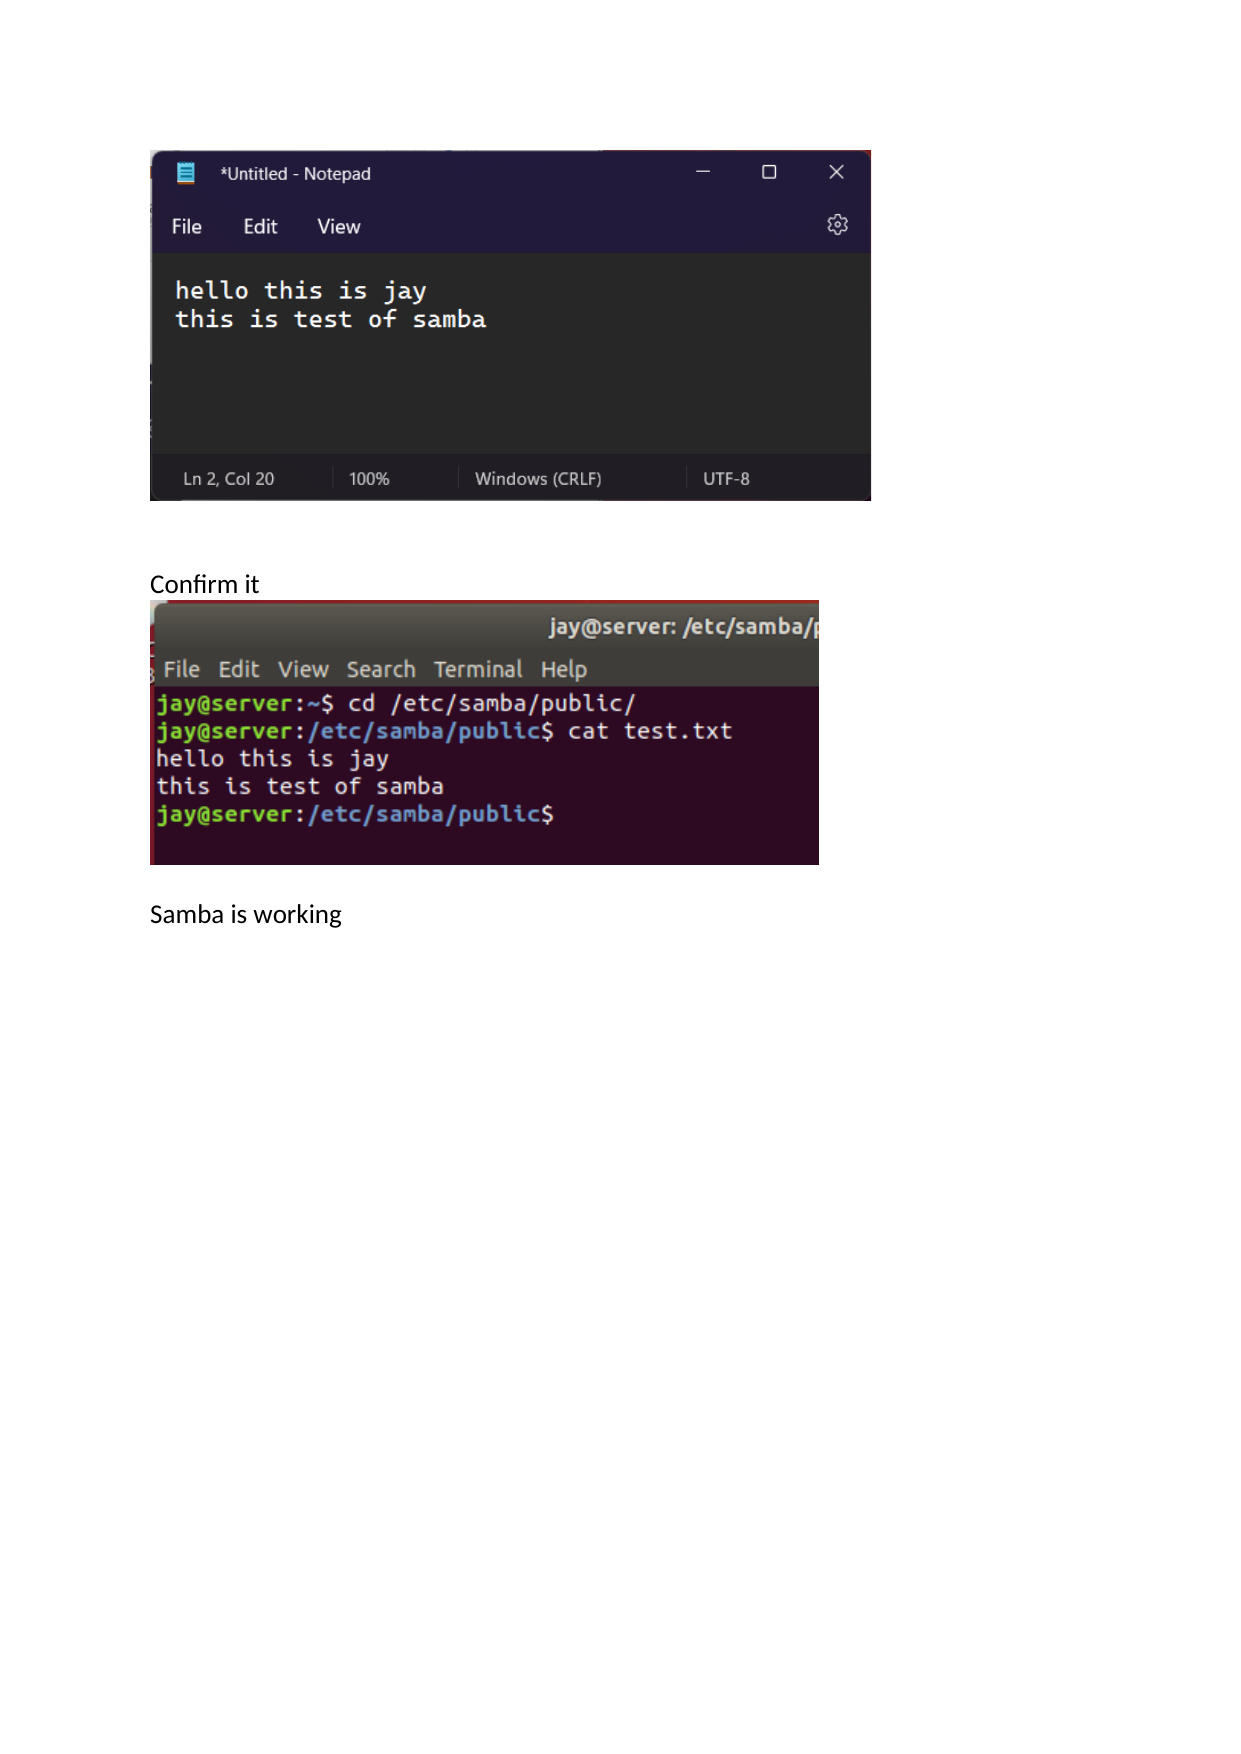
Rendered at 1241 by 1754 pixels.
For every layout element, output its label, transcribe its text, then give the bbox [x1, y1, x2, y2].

text Confirm it [150, 567, 1090, 600]
picture [150, 600, 819, 865]
text Samba is working [150, 897, 1090, 930]
picture [150, 150, 872, 501]
